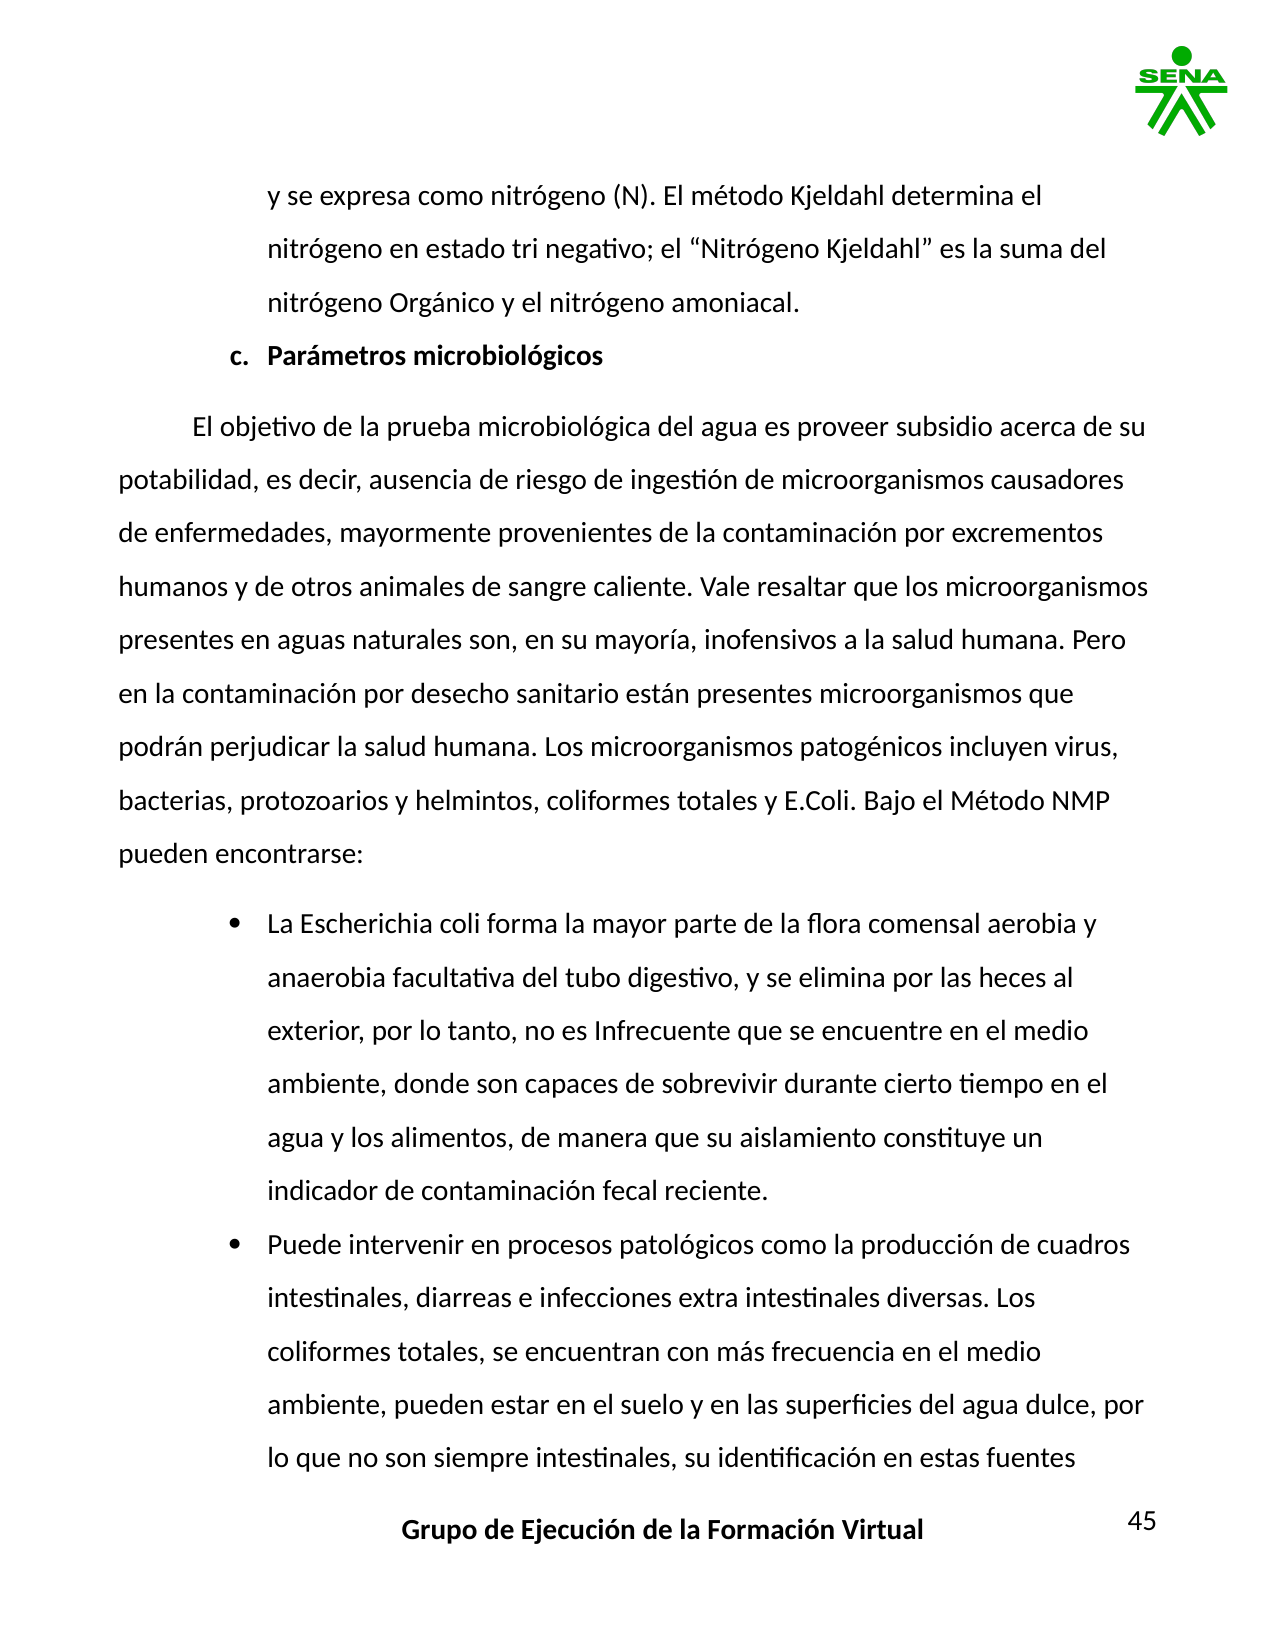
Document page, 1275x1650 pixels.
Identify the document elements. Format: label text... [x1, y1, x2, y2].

text El objetivo de la prueba microbiológica del agua es proveer subsidio acerca de su potabilidad, es decir, ausencia de riesgo de ingestión de microorganismos causadores de enfermedades, mayormente provenientes de la contaminación por excrementos humanos y de otros animales de sangre caliente. Vale resaltar que los microorganismos presentes en aguas naturales son, en su mayoría, inofensivos a la salud humana. Pero en la contaminación por desecho sanitario están presentes microorganismos que podrán perjudicar la salud humana. Los microorganismos patogénicos incluyen virus, bacterias, protozoarios y helmintos, coliformes totales y E.Coli. Bajo el Método NMP pueden encontrarse: [118, 408, 1157, 871]
picture [1135, 46, 1228, 136]
list La Escherichia coli forma la mayor parte de la flora comensal aerobia y anaerobia facultativa del tubo digestivo, y se elimina por las heces al exterior, por lo tanto, no es Infrecuente que se encuentre en el medio ambiente, donde son capaces de sobrevivir durante cierto tiempo en el agua y los alimentos, de manera que su aislamiento constituye un indicador de contaminación fecal reciente. [229, 905, 1157, 1208]
list Parámetros microbiológicos [229, 337, 1157, 373]
